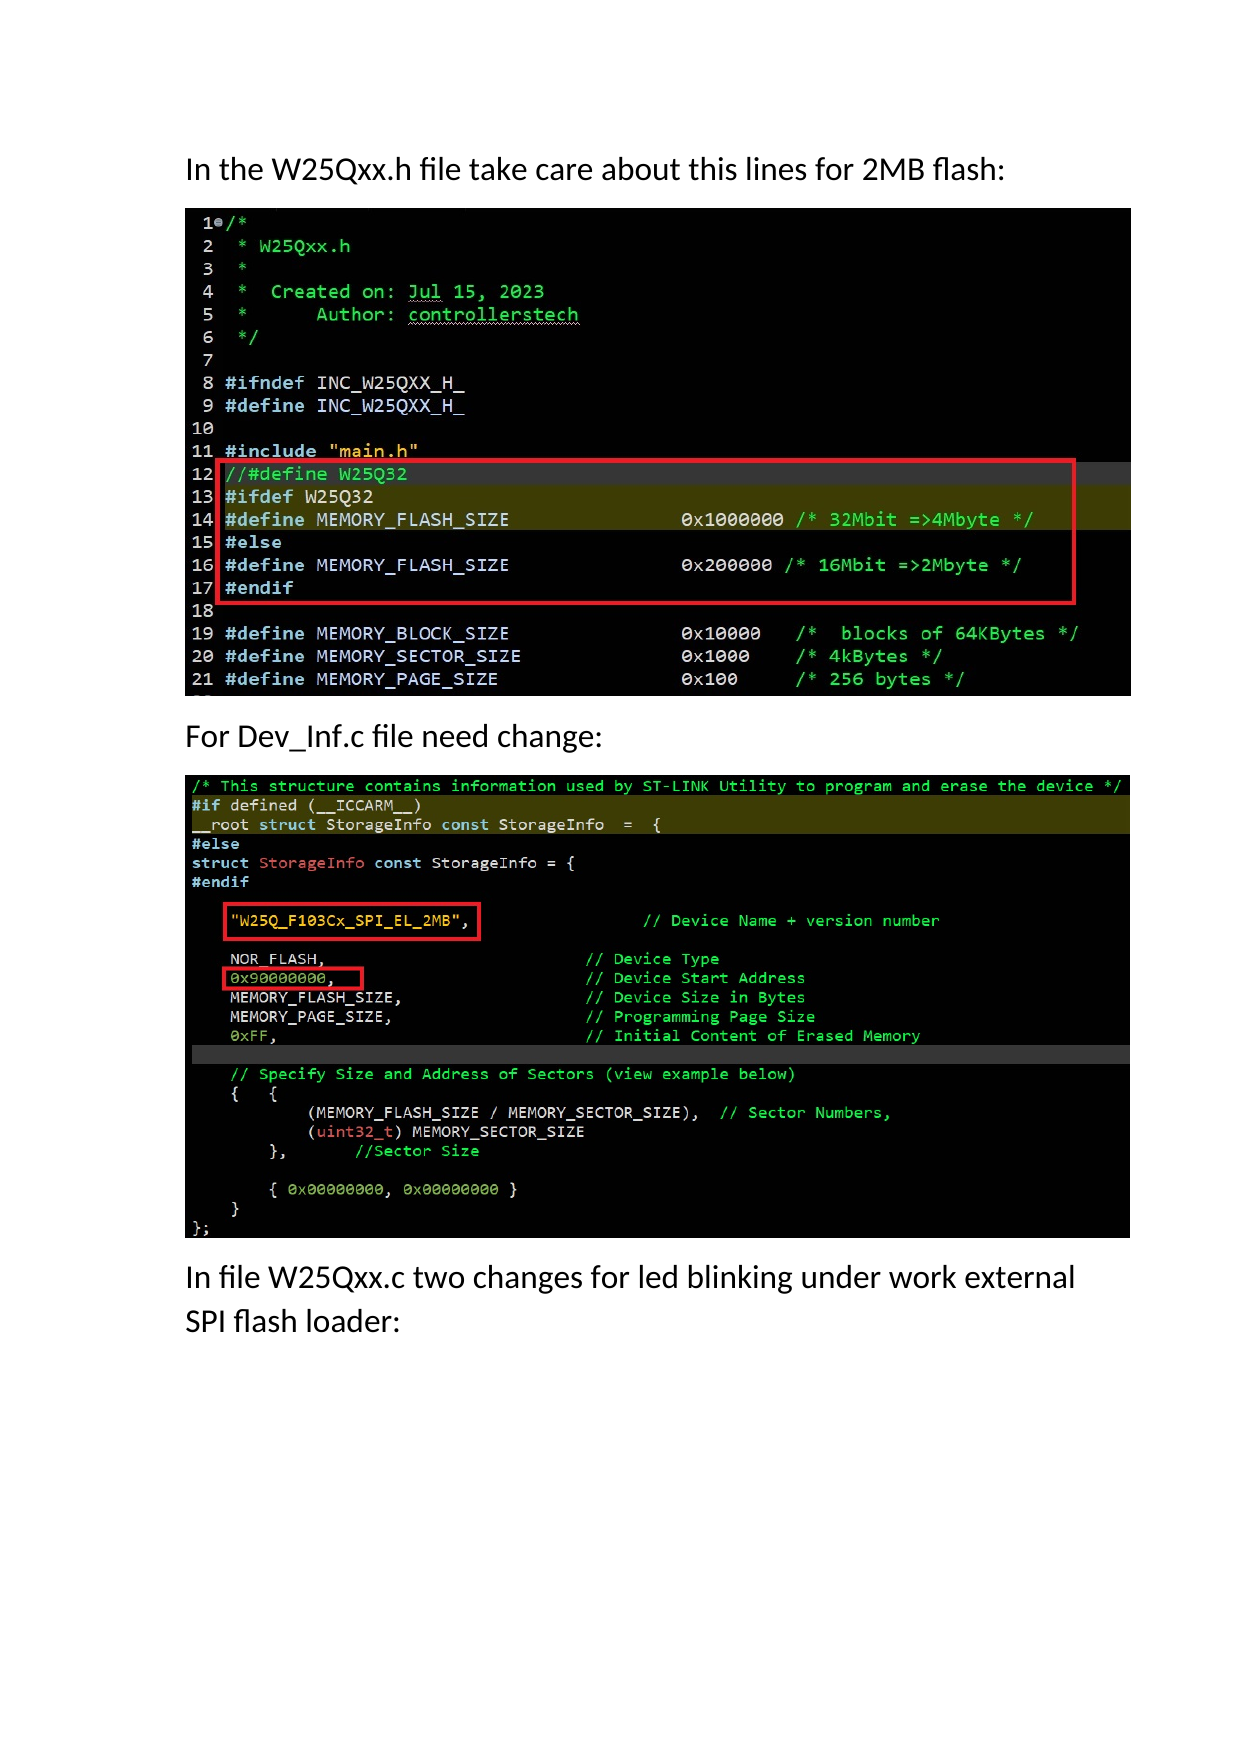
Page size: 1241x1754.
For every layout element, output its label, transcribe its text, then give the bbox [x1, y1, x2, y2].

text In the W25Qxx.h file take care about this lines for 2MB flash: [185, 148, 1093, 188]
picture [185, 208, 1131, 696]
picture [185, 775, 1130, 1238]
text For Dev_Inf.c file need change: [185, 715, 1093, 756]
text In file W25Qxx.c two changes for led blinking under work external SPI flash loader: [185, 1256, 1093, 1341]
